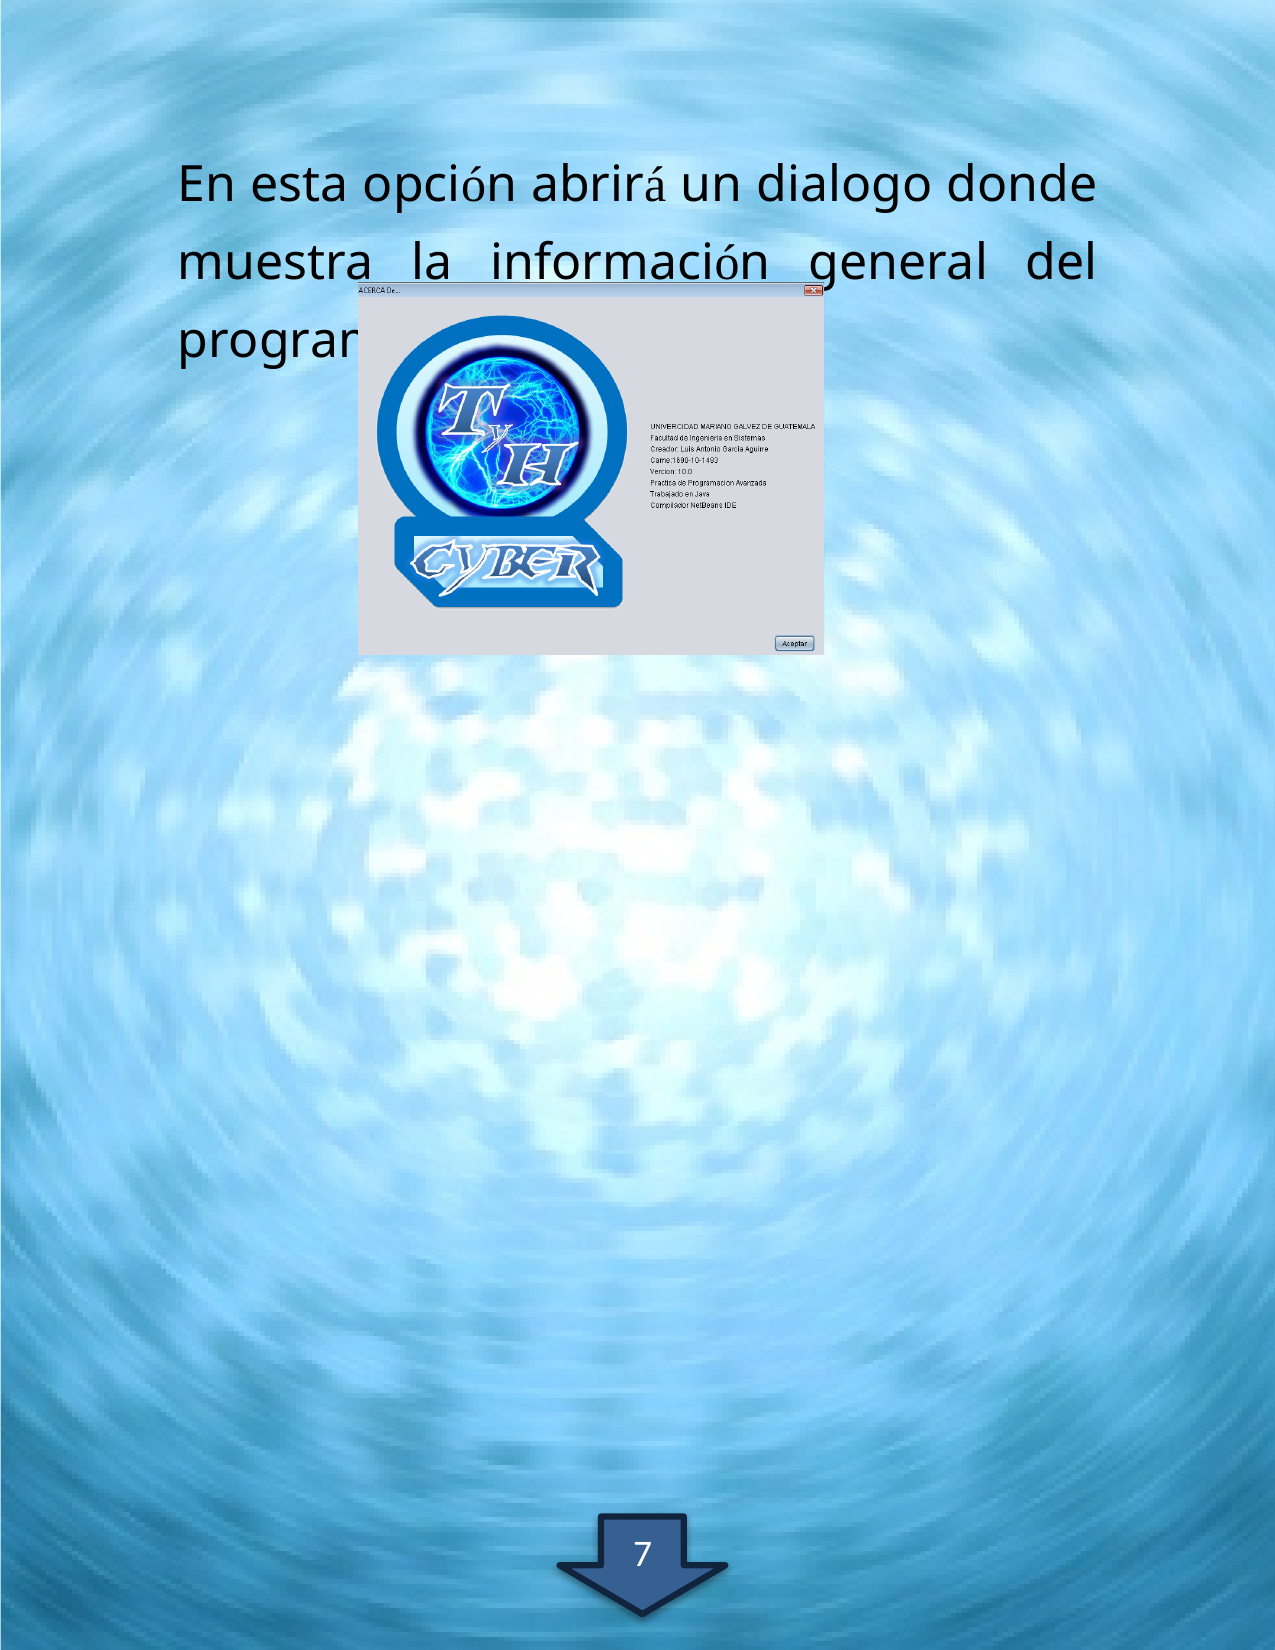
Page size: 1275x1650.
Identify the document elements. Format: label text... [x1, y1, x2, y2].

picture [0, 0, 1275, 1650]
text En esta opción abrirá un dialogo donde muestra la información general del programa. [177, 148, 1098, 372]
